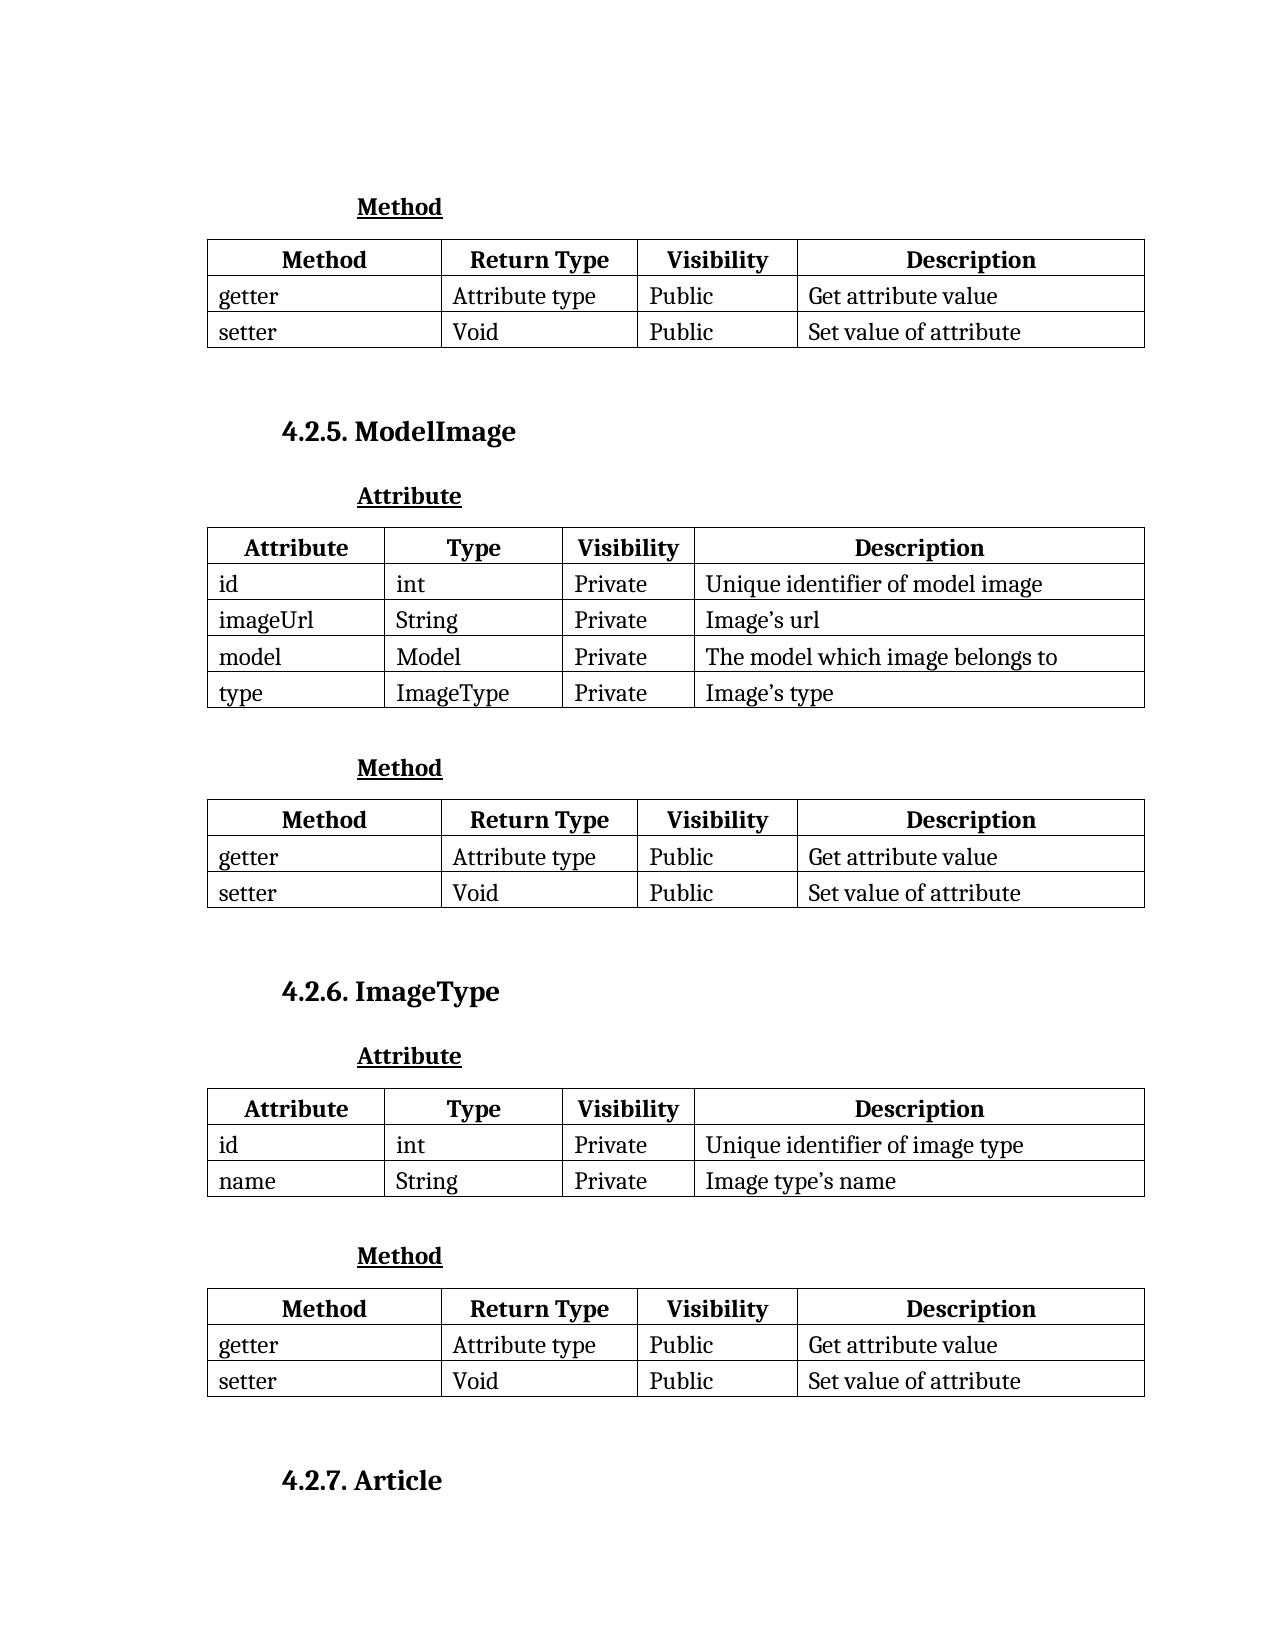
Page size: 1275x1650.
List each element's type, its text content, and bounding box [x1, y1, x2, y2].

table_header Method [208, 1289, 441, 1324]
table_cell Private [563, 636, 694, 671]
table_cell id [208, 1125, 384, 1160]
table_cell Private [563, 1161, 694, 1196]
table_cell int [385, 564, 562, 599]
table_cell getter [208, 1325, 441, 1360]
text 4.2.6. ImageType [207, 975, 1157, 1009]
table_cell name [208, 1161, 384, 1196]
table_cell Attribute type [442, 276, 637, 311]
table_cell imageUrl [208, 600, 384, 635]
table_cell Public [638, 276, 797, 311]
table_header Attribute [208, 1089, 384, 1124]
table_cell Public [638, 836, 797, 871]
table_cell Void [442, 1361, 637, 1396]
text Method [282, 1242, 1157, 1271]
table_header Description [798, 800, 1144, 835]
table_cell Attribute type [442, 1325, 637, 1360]
table_cell ImageType [385, 672, 562, 707]
table_header Visibility [638, 240, 797, 274]
table_cell getter [208, 836, 441, 871]
table_cell Set value of attribute [798, 872, 1144, 907]
table_cell Private [563, 600, 694, 635]
text 4.2.7. Article [207, 1464, 1157, 1497]
table_header Type [385, 528, 562, 563]
table_cell Attribute type [442, 836, 637, 871]
table_cell Set value of attribute [798, 312, 1144, 347]
table_header Description [695, 528, 1144, 563]
text Attribute [207, 482, 1157, 510]
table_cell Public [638, 1361, 797, 1396]
table_header Return Type [442, 1289, 637, 1324]
table_cell The model which image belongs to [695, 636, 1144, 671]
text Method [282, 754, 1157, 782]
table_cell id [208, 564, 384, 599]
text 4.2.5. ModelImage [207, 415, 1157, 448]
table_cell Image type’s name [695, 1161, 1144, 1196]
text Method [282, 193, 1157, 222]
table_cell Get attribute value [798, 836, 1144, 871]
table_cell Set value of attribute [798, 1361, 1144, 1396]
table_header Visibility [563, 528, 694, 563]
table_cell setter [208, 872, 441, 907]
table_cell Image’s url [695, 600, 1144, 635]
table_cell Private [563, 1125, 694, 1160]
table_cell Void [442, 312, 637, 347]
table_cell String [385, 1161, 562, 1196]
table_cell String [385, 600, 562, 635]
table_cell setter [208, 1361, 441, 1396]
table_cell getter [208, 276, 441, 311]
table_cell Private [563, 564, 694, 599]
table_cell Private [563, 672, 694, 707]
table_cell Unique identifier of model image [695, 564, 1144, 599]
table_header Return Type [442, 240, 637, 274]
table_header Description [695, 1089, 1144, 1124]
table_cell int [385, 1125, 562, 1160]
table_header Method [208, 800, 441, 835]
table_cell Get attribute value [798, 1325, 1144, 1360]
table_cell Unique identifier of image type [695, 1125, 1144, 1160]
table_cell Get attribute value [798, 276, 1144, 311]
table_cell Void [442, 872, 637, 907]
table_header Visibility [638, 800, 797, 835]
table_header Type [385, 1089, 562, 1124]
table_header Return Type [442, 800, 637, 835]
table_cell type [208, 672, 384, 707]
table_cell Image’s type [695, 672, 1144, 707]
table_cell setter [208, 312, 441, 347]
table_header Description [798, 240, 1144, 274]
table_cell Model [385, 636, 562, 671]
text Attribute [207, 1042, 1157, 1071]
table_header Visibility [563, 1089, 694, 1124]
table_header Attribute [208, 528, 384, 563]
table_cell Public [638, 312, 797, 347]
table_cell Public [638, 872, 797, 907]
table_cell model [208, 636, 384, 671]
table_header Method [208, 240, 441, 274]
table_cell Public [638, 1325, 797, 1360]
table_header Visibility [638, 1289, 797, 1324]
table_header Description [798, 1289, 1144, 1324]
